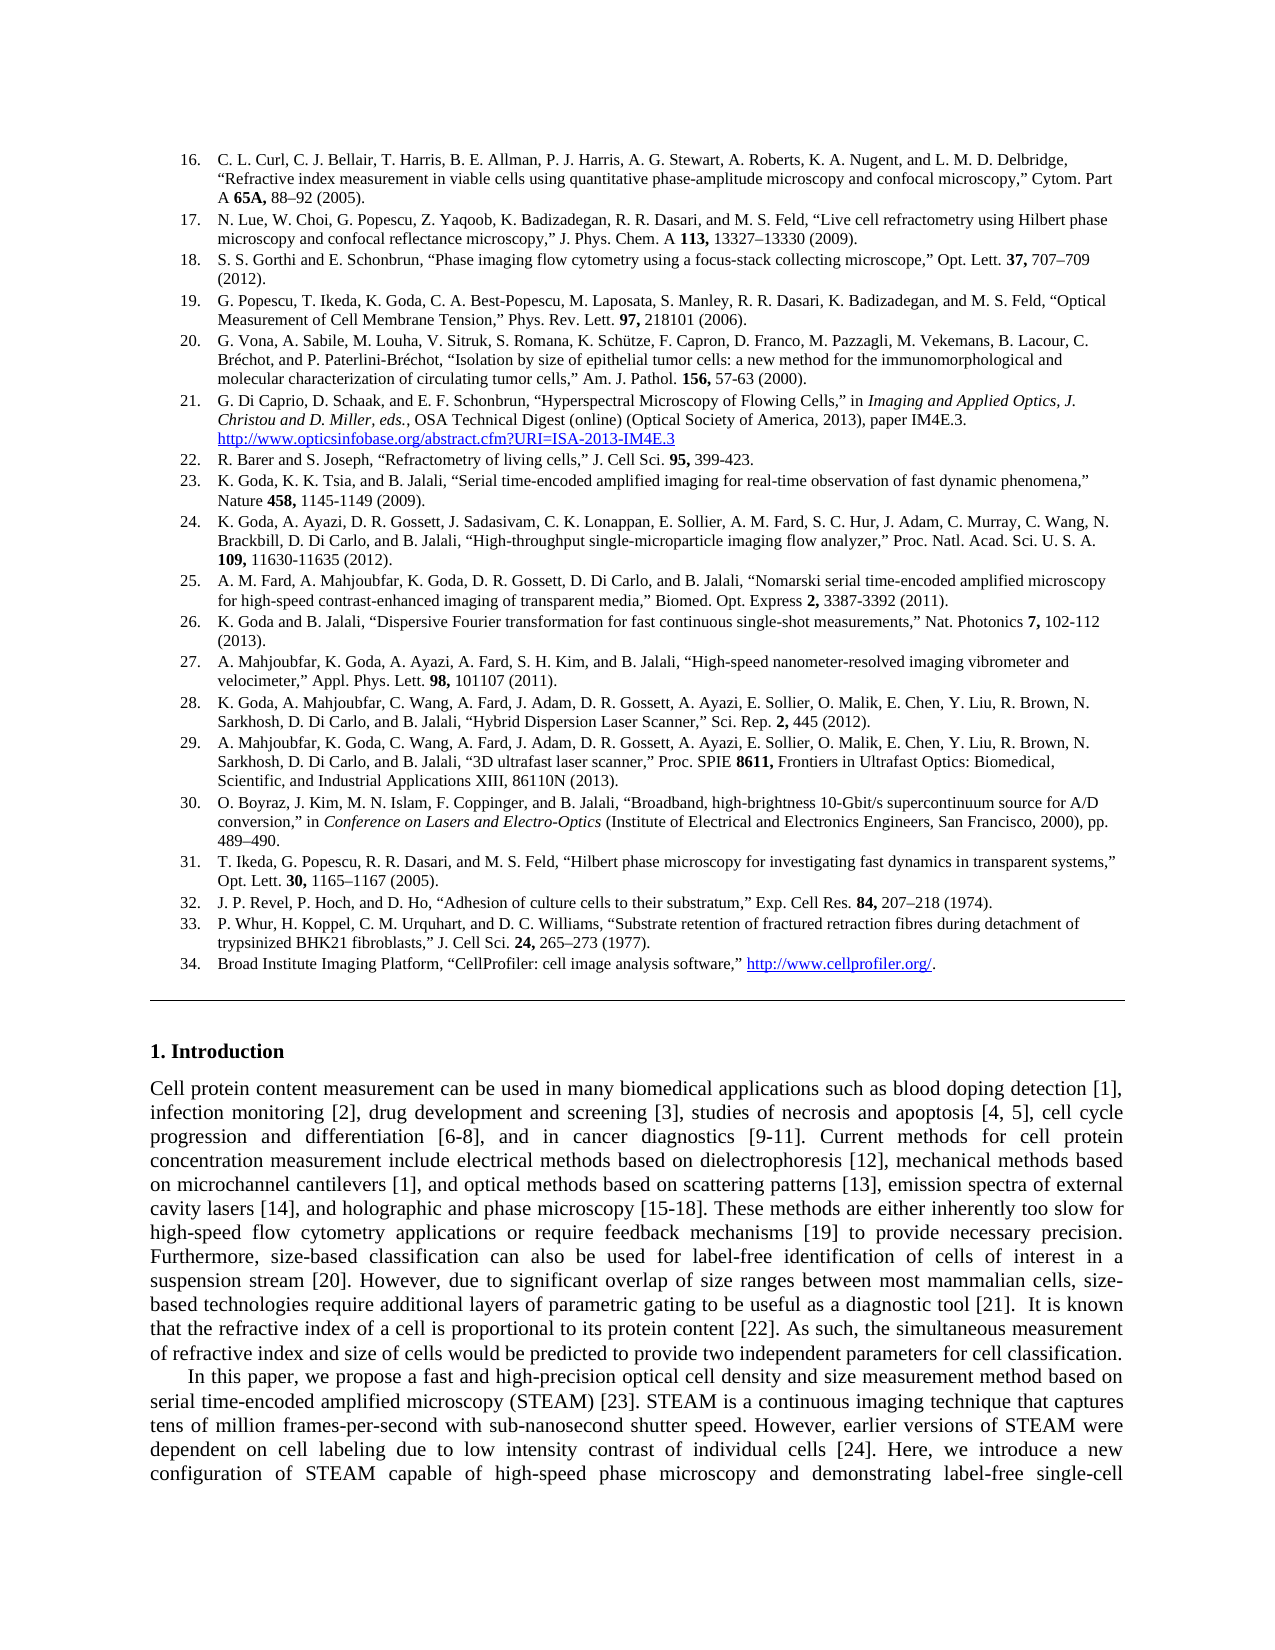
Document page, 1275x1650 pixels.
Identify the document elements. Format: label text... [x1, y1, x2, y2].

text N. Lue, W. Choi, G. Popescu, Z. Yaqoob, K. Badizadegan, R. R. Dasari, and M. S. Feld, “Live cell refractometry using Hilbert phase microscopy and confocal reflectance microscopy,” J. Phys. Chem. A 113, 13327–13330 (2009). [180, 209, 1125, 248]
text 1. Introduction [150, 1039, 1125, 1063]
text S. S. Gorthi and E. Schonbrun, “Phase imaging flow cytometry using a focus-stack collecting microscope,” Opt. Lett. 37, 707–709 (2012). [180, 250, 1125, 288]
text C. L. Curl, C. J. Bellair, T. Harris, B. E. Allman, P. J. Harris, A. G. Stewart, A. Roberts, K. A. Nugent, and L. M. D. Delbridge, “Refractive index measurement in viable cells using quantitative phase-amplitude microscopy and confocal microscopy,” Cytom. Part A 65A, 88–92 (2005). [180, 150, 1125, 207]
text G. Di Caprio, D. Schaak, and E. F. Schonbrun, “Hyperspectral Microscopy of Flowing Cells,” in Imaging and Applied Optics, J. Christou and D. Miller, eds., OSA Technical Digest (online) (Optical Society of America, 2013), paper IM4E.3. http://www.opticsinfobase.org/abstract.cfm?URI=ISA-2013-IM4E.3 [180, 390, 1125, 448]
text K. Goda and B. Jalali, “Dispersive Fourier transformation for fast continuous single-shot measurements,” Nat. Photonics 7, 102-112 (2013). [180, 612, 1125, 650]
text A. Mahjoubfar, K. Goda, C. Wang, A. Fard, J. Adam, D. R. Gossett, A. Ayazi, E. Sollier, O. Malik, E. Chen, Y. Liu, R. Brown, N. Sarkhosh, D. Di Carlo, and B. Jalali, “3D ultrafast laser scanner,” Proc. SPIE 8611, Frontiers in Ultrafast Optics: Biomedical, Scientific, and Industrial Applications XIII, 86110N (2013). [180, 733, 1125, 790]
text A. Mahjoubfar, K. Goda, A. Ayazi, A. Fard, S. H. Kim, and B. Jalali, “High-speed nanometer-resolved imaging vibrometer and velocimeter,” Appl. Phys. Lett. 98, 101107 (2011). [180, 652, 1125, 690]
text P. Whur, H. Koppel, C. M. Urquhart, and D. C. Williams, “Substrate retention of fractured retraction fibres during detachment of trypsinized BHK21 fibroblasts,” J. Cell Sci. 24, 265–273 (1977). [180, 914, 1125, 952]
text T. Ikeda, G. Popescu, R. R. Dasari, and M. S. Feld, “Hilbert phase microscopy for investigating fast dynamics in transparent systems,” Opt. Lett. 30, 1165–1167 (2005). [180, 852, 1125, 890]
text Broad Institute Imaging Platform, “CellProfiler: cell image analysis software,” http://www.cellprofiler.org/. [180, 954, 1125, 973]
text J. P. Revel, P. Hoch, and D. Ho, “Adhesion of culture cells to their substratum,” Exp. Cell Res. 84, 207–218 (1974). [180, 892, 1125, 912]
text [150, 1364, 1125, 1485]
text O. Boyraz, J. Kim, M. N. Islam, F. Coppinger, and B. Jalali, “Broadband, high-brightness 10-Gbit/s supercontinuum source for A/D conversion,” in Conference on Lasers and Electro-Optics (Institute of Electrical and Electronics Engineers, San Francisco, 2000), pp. 489–490. [180, 792, 1125, 850]
text G. Vona, A. Sabile, M. Louha, V. Sitruk, S. Romana, K. Schütze, F. Capron, D. Franco, M. Pazzagli, M. Vekemans, B. Lacour, C. Bréchot, and P. Paterlini-Bréchot, “Isolation by size of epithelial tumor cells: a new method for the immunomorphological and molecular characterization of circulating tumor cells,” Am. J. Pathol. 156, 57-63 (2000). [180, 331, 1125, 388]
text K. Goda, K. K. Tsia, and B. Jalali, “Serial time-encoded amplified imaging for real-time observation of fast dynamic phenomena,” Nature 458, 1145-1149 (2009). [180, 471, 1125, 509]
text K. Goda, A. Mahjoubfar, C. Wang, A. Fard, J. Adam, D. R. Gossett, A. Ayazi, E. Sollier, O. Malik, E. Chen, Y. Liu, R. Brown, N. Sarkhosh, D. Di Carlo, and B. Jalali, “Hybrid Dispersion Laser Scanner,” Sci. Rep. 2, 445 (2012). [180, 692, 1125, 731]
text R. Barer and S. Joseph, “Refractometry of living cells,” J. Cell Sci. 95, 399-423. [180, 450, 1125, 469]
text K. Goda, A. Ayazi, D. R. Gossett, J. Sadasivam, C. K. Lonappan, E. Sollier, A. M. Fard, S. C. Hur, J. Adam, C. Murray, C. Wang, N. Brackbill, D. Di Carlo, and B. Jalali, “High-throughput single-microparticle imaging flow analyzer,” Proc. Natl. Acad. Sci. U. S. A. 109, 11630-11635 (2012). [180, 512, 1125, 569]
text Cell protein content measurement can be used in many biomedical applications such as blood doping detection [1], infection monitoring [2], drug development and screening [3], studies of necrosis and apoptosis [4, 5], cell cycle progression and differentiation [6-8], and in cancer diagnostics [9-11]. Current methods for cell protein concentration measurement include electrical methods based on dielectrophoresis [12], mechanical methods based on microchannel cantilevers [1], and optical methods based on scattering patterns [13], emission spectra of external cavity lasers [14], and holographic and phase microscopy [15-18]. These methods are either inherently too slow for high-speed flow cytometry applications or require feedback mechanisms [19] to provide necessary precision. Furthermore, size-based classification can also be used for label-free identification of cells of interest in a suspension stream [20]. However, due to significant overlap of size ranges between most mammalian cells, size-based technologies require additional layers of parametric gating to be useful as a diagnostic tool [21]. It is known that the refractive index of a cell is proportional to its protein content [22]. As such, the simultaneous measurement of refractive index and size of cells would be predicted to provide two independent parameters for cell classification. [150, 1076, 1125, 1364]
text A. M. Fard, A. Mahjoubfar, K. Goda, D. R. Gossett, D. Di Carlo, and B. Jalali, “Nomarski serial time-encoded amplified microscopy for high-speed contrast-enhanced imaging of transparent media,” Biomed. Opt. Express 2, 3387-3392 (2011). [180, 571, 1125, 609]
text G. Popescu, T. Ikeda, K. Goda, C. A. Best-Popescu, M. Laposata, S. Manley, R. R. Dasari, K. Badizadegan, and M. S. Feld, “Optical Measurement of Cell Membrane Tension,” Phys. Rev. Lett. 97, 218101 (2006). [180, 290, 1125, 329]
